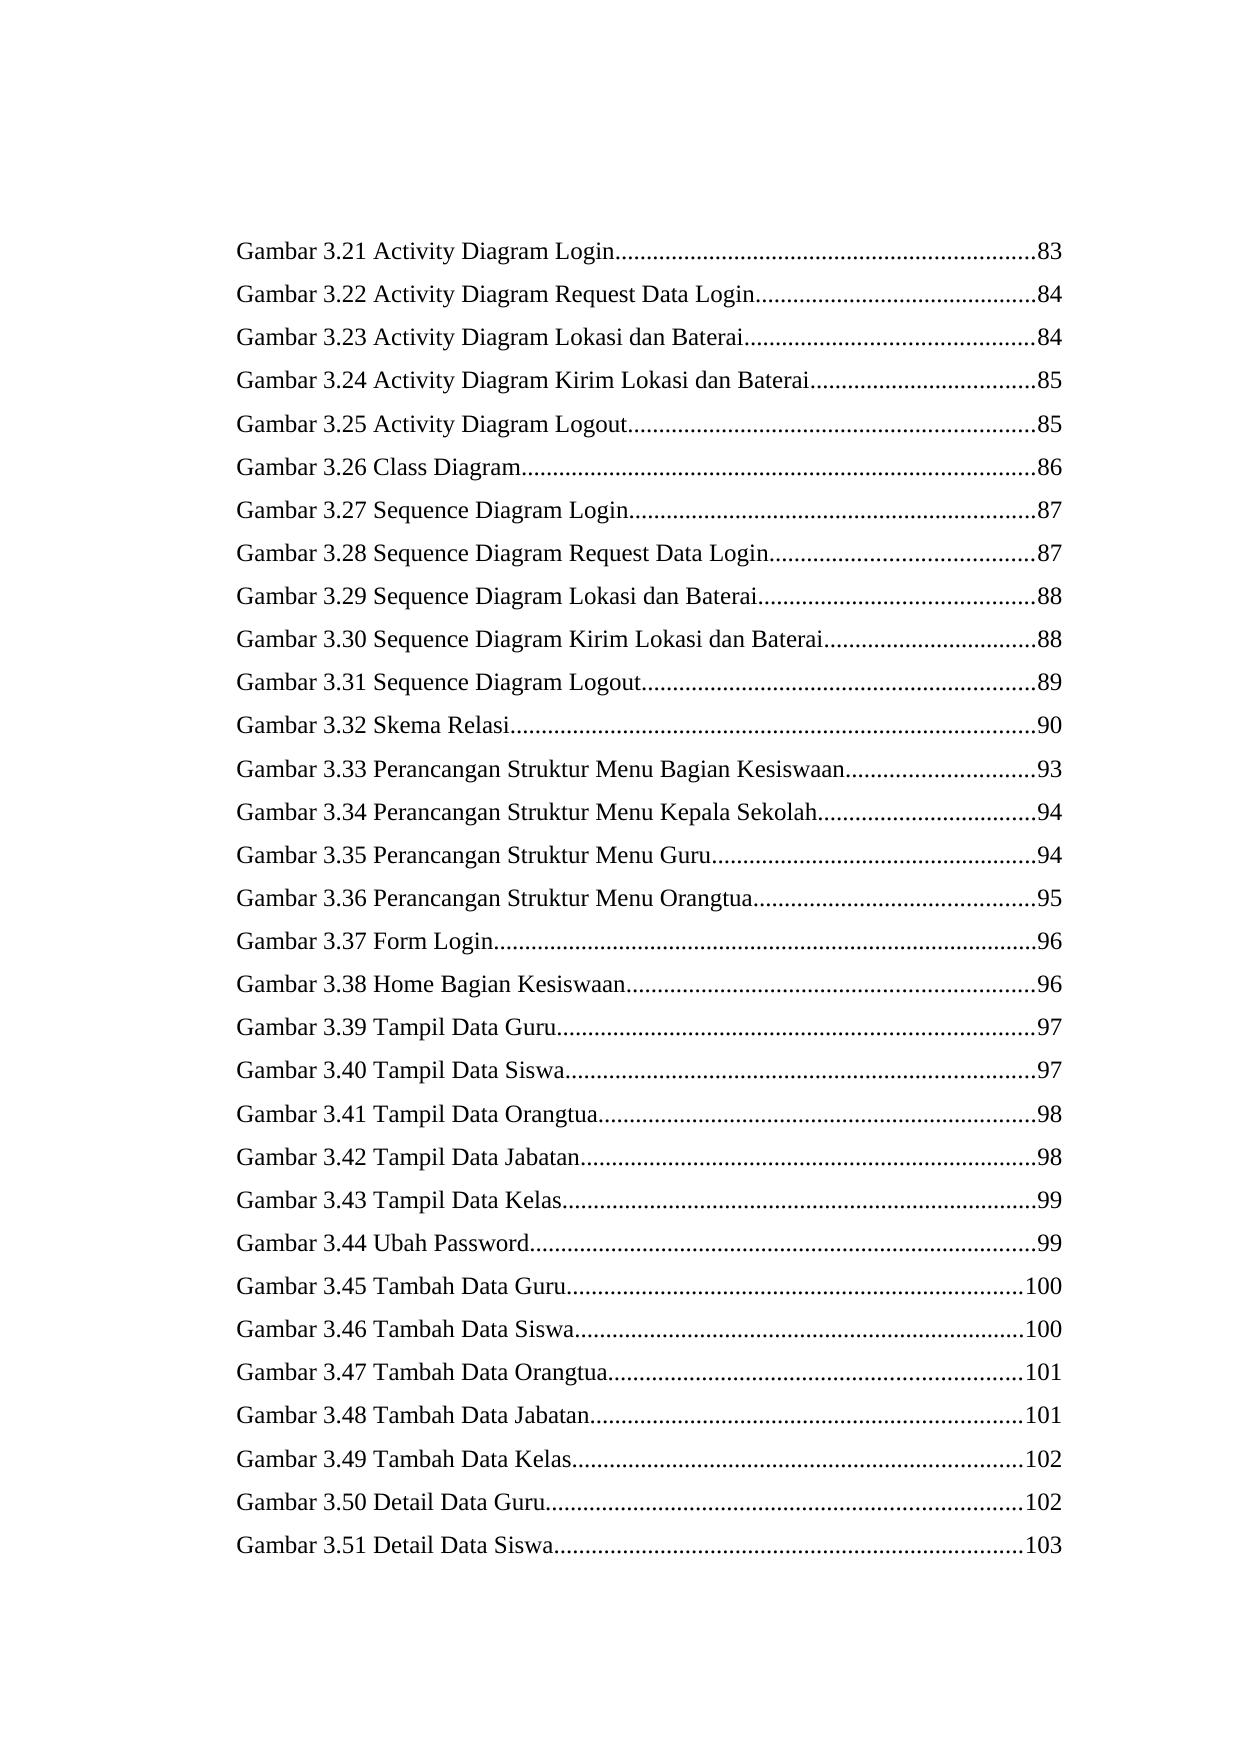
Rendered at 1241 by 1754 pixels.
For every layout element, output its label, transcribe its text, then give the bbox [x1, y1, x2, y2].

text Gambar 3.42 Tampil Data Jabatan 98 [236, 1142, 1063, 1171]
text Gambar 3.33 Perancangan Struktur Menu Bagian Kesiswaan 93 [236, 754, 1063, 782]
text Gambar 3.44 Ubah Password 99 [236, 1228, 1063, 1257]
text Gambar 3.26 Class Diagram 86 [236, 452, 1063, 481]
text Gambar 3.43 Tampil Data Kelas 99 [236, 1185, 1063, 1214]
text Gambar 3.23 Activity Diagram Lokasi dan Baterai 84 [236, 322, 1063, 351]
text Gambar 3.35 Perancangan Struktur Menu Guru 94 [236, 840, 1063, 869]
text Gambar 3.32 Skema Relasi 90 [236, 711, 1063, 739]
text Gambar 3.40 Tampil Data Siswa 97 [236, 1056, 1063, 1084]
text Gambar 3.45 Tambah Data Guru 100 [236, 1271, 1063, 1300]
text Gambar 3.34 Perancangan Struktur Menu Kepala Sekolah 94 [236, 797, 1063, 826]
text Gambar 3.49 Tambah Data Kelas 102 [236, 1444, 1063, 1472]
text Gambar 3.25 Activity Diagram Logout 85 [236, 409, 1063, 437]
text Gambar 3.39 Tampil Data Guru 97 [236, 1012, 1063, 1041]
text Gambar 3.51 Detail Data Siswa 103 [236, 1530, 1063, 1559]
text Gambar 3.41 Tampil Data Orangtua 98 [236, 1099, 1063, 1127]
text Gambar 3.50 Detail Data Guru 102 [236, 1487, 1063, 1516]
text Gambar 3.21 Activity Diagram Login 83 [236, 236, 1063, 265]
text Gambar 3.46 Tambah Data Siswa 100 [236, 1314, 1063, 1343]
text Gambar 3.29 Sequence Diagram Lokasi dan Baterai 88 [236, 581, 1063, 610]
text Gambar 3.22 Activity Diagram Request Data Login 84 [236, 279, 1063, 308]
text Gambar 3.30 Sequence Diagram Kirim Lokasi dan Baterai 88 [236, 624, 1063, 653]
text Gambar 3.28 Sequence Diagram Request Data Login 87 [236, 538, 1063, 567]
text Gambar 3.36 Perancangan Struktur Menu Orangtua 95 [236, 883, 1063, 912]
text Gambar 3.38 Home Bagian Kesiswaan 96 [236, 969, 1063, 998]
text Gambar 3.48 Tambah Data Jabatan 101 [236, 1401, 1063, 1429]
text Gambar 3.27 Sequence Diagram Login 87 [236, 495, 1063, 524]
text Gambar 3.47 Tambah Data Orangtua 101 [236, 1357, 1063, 1386]
text Gambar 3.31 Sequence Diagram Logout 89 [236, 667, 1063, 696]
text Gambar 3.24 Activity Diagram Kirim Lokasi dan Baterai 85 [236, 366, 1063, 394]
text Gambar 3.37 Form Login 96 [236, 926, 1063, 955]
